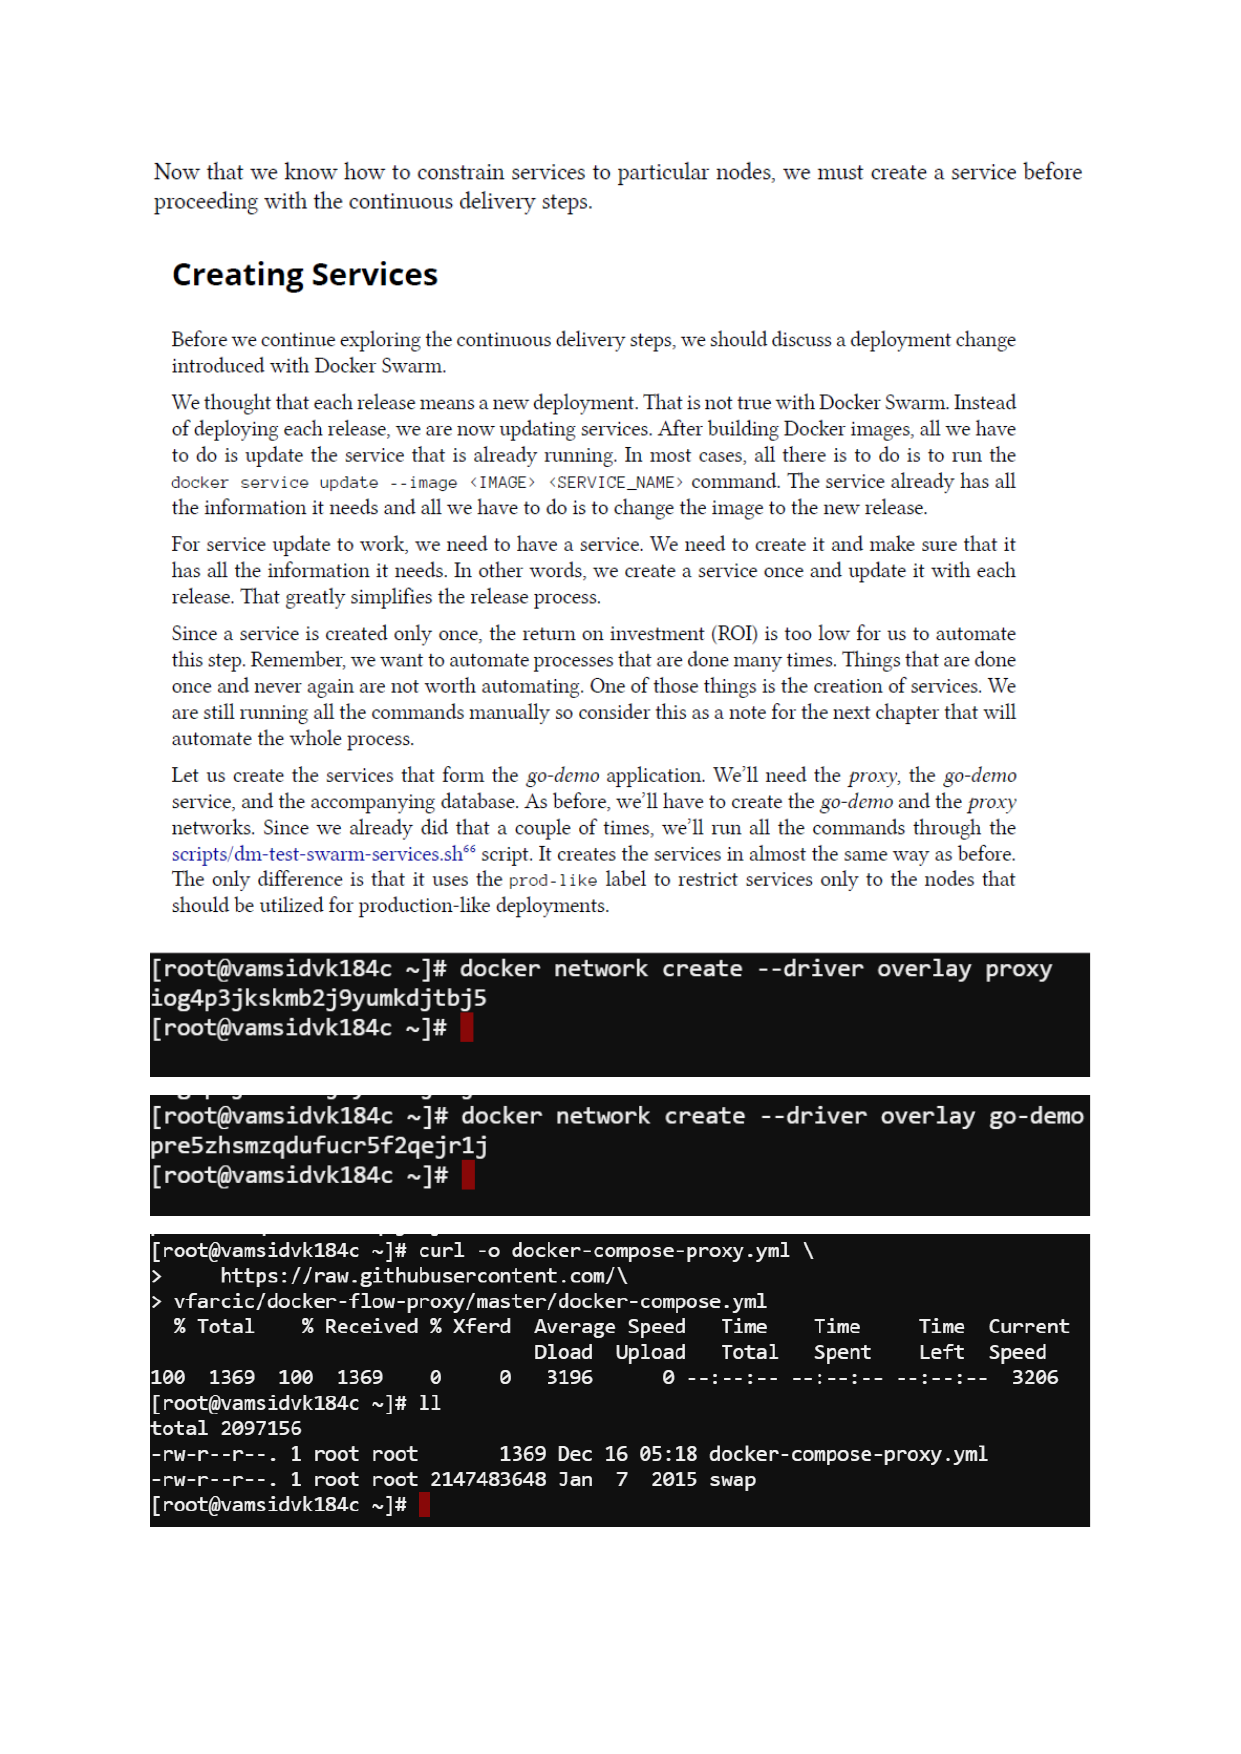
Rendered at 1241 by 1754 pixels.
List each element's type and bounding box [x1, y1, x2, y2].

picture [150, 1095, 1091, 1216]
picture [150, 150, 1091, 239]
picture [150, 1234, 1091, 1527]
picture [150, 950, 1091, 1077]
picture [150, 257, 1091, 932]
